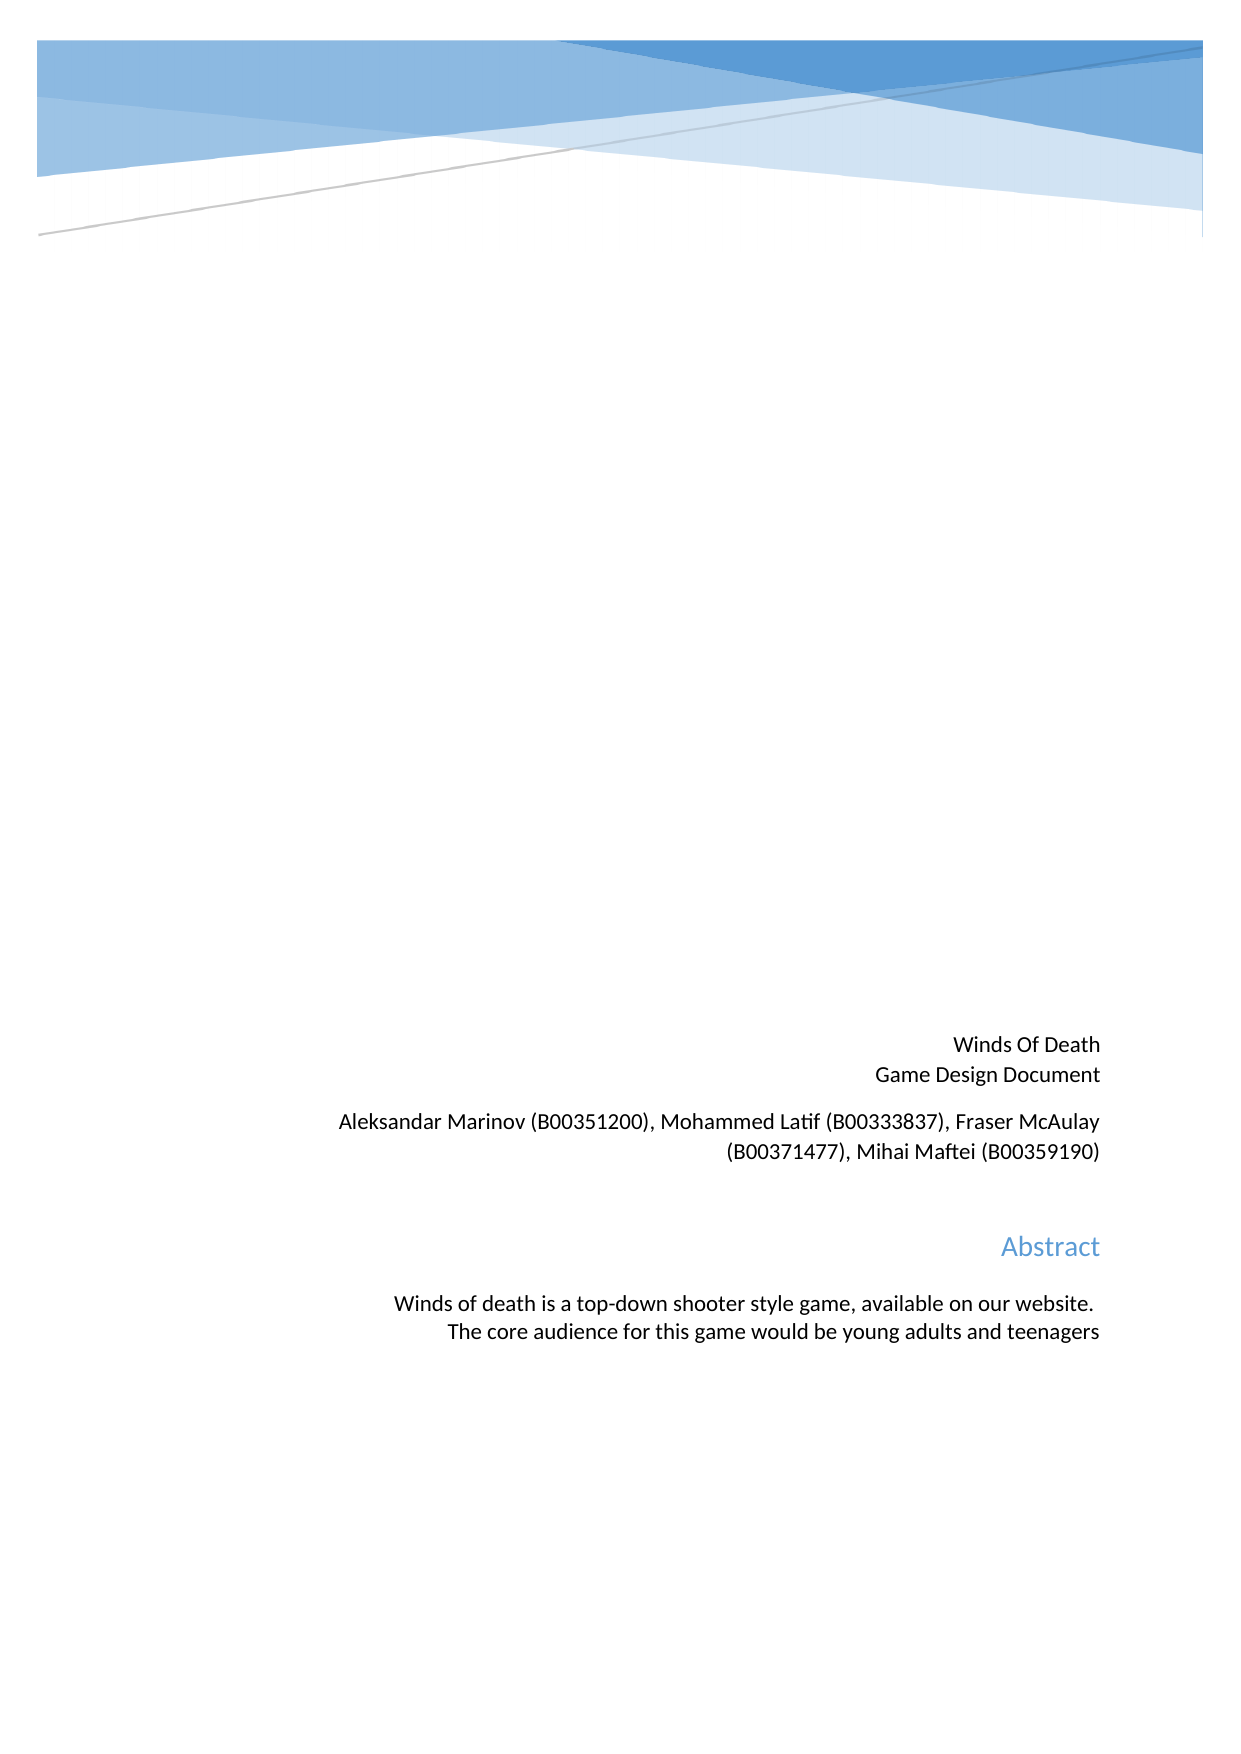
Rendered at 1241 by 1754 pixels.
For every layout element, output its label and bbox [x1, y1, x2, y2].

picture [37, 40, 1203, 252]
